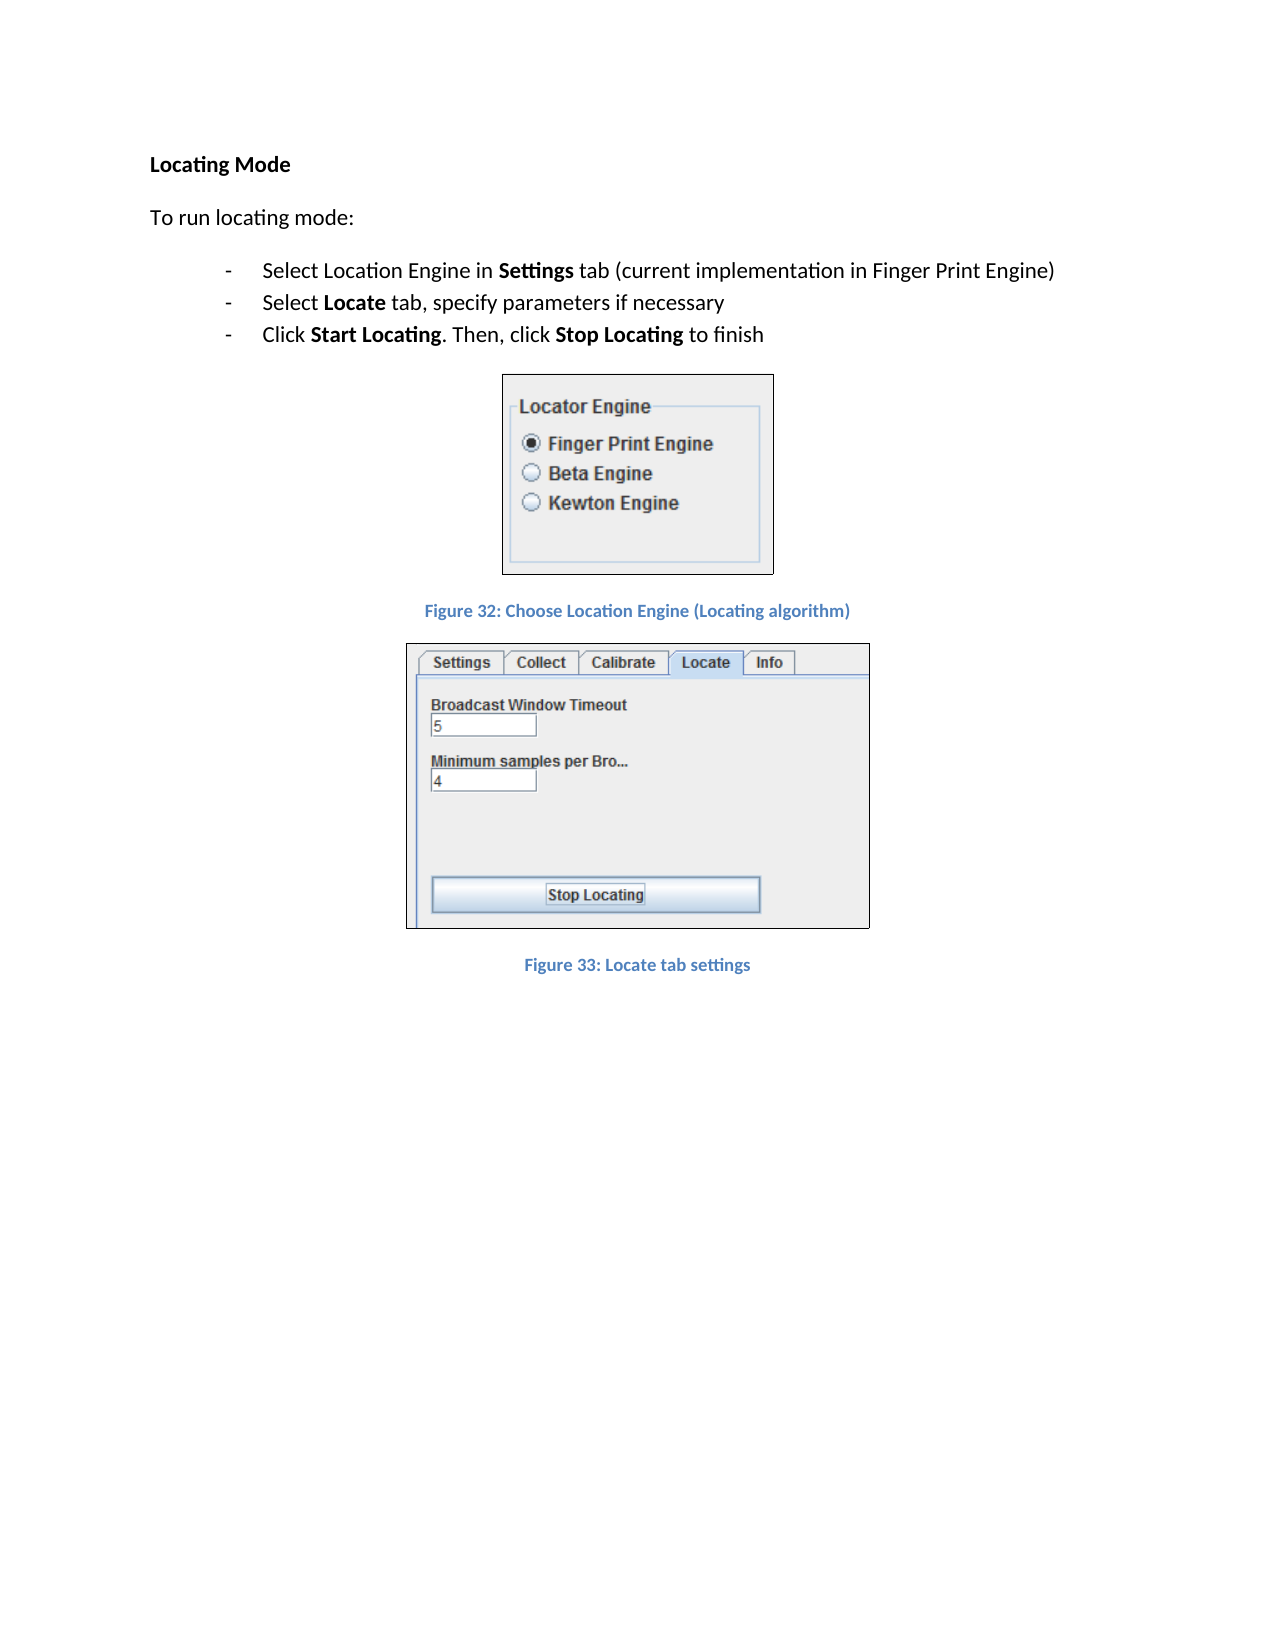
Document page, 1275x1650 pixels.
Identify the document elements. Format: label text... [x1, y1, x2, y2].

list Click Start Locating. Then, click Stop Locating to finish [225, 320, 1125, 348]
picture [503, 375, 773, 574]
list Select Location Engine in Settings tab (current implementation in Finger Print Engine) [225, 256, 1125, 284]
list Select Locate tab, specify parameters if necessary [225, 288, 1125, 316]
picture [407, 644, 869, 928]
text To run locating mode: [150, 203, 1125, 231]
text Locating Mode [150, 150, 1125, 178]
